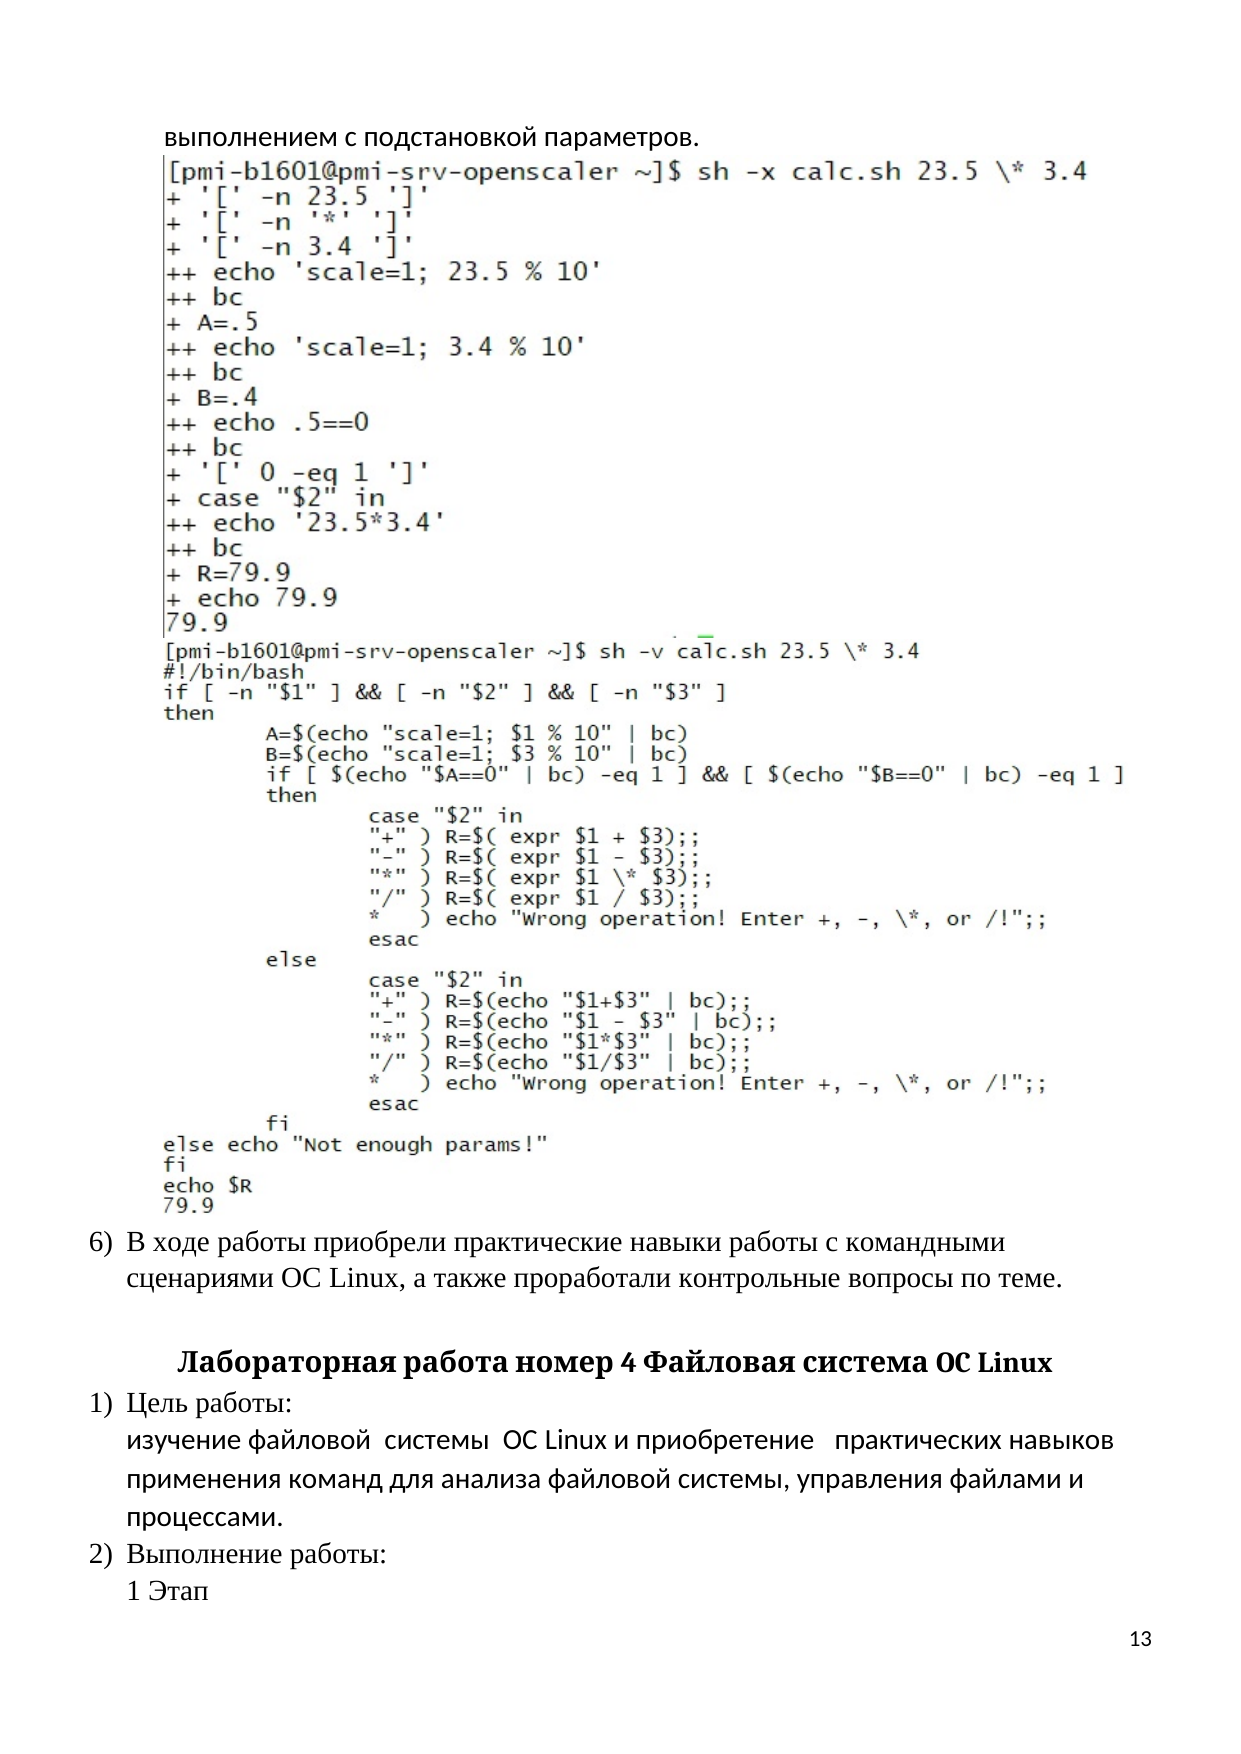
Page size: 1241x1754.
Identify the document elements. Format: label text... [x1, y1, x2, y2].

subtitle Лабораторная работа номер 4 Файловая система OC Linux [177, 1347, 1152, 1380]
picture [163, 639, 1138, 1222]
list изучение файловой системы ОС Linux и приобретение практических навыков применения команд для анализа файловой системы, управления файлами и процессами. [126, 1421, 1152, 1534]
list В ходе работы приобрели практические навыки работы с командными сценариями ОС Linux, а также проработали контрольные вопросы по теме. [88, 1224, 1152, 1294]
picture [163, 155, 1097, 638]
list Выполнение работы: 1 Этап [88, 1537, 1152, 1606]
list Цель работы: [88, 1385, 1152, 1419]
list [126, 118, 1152, 637]
